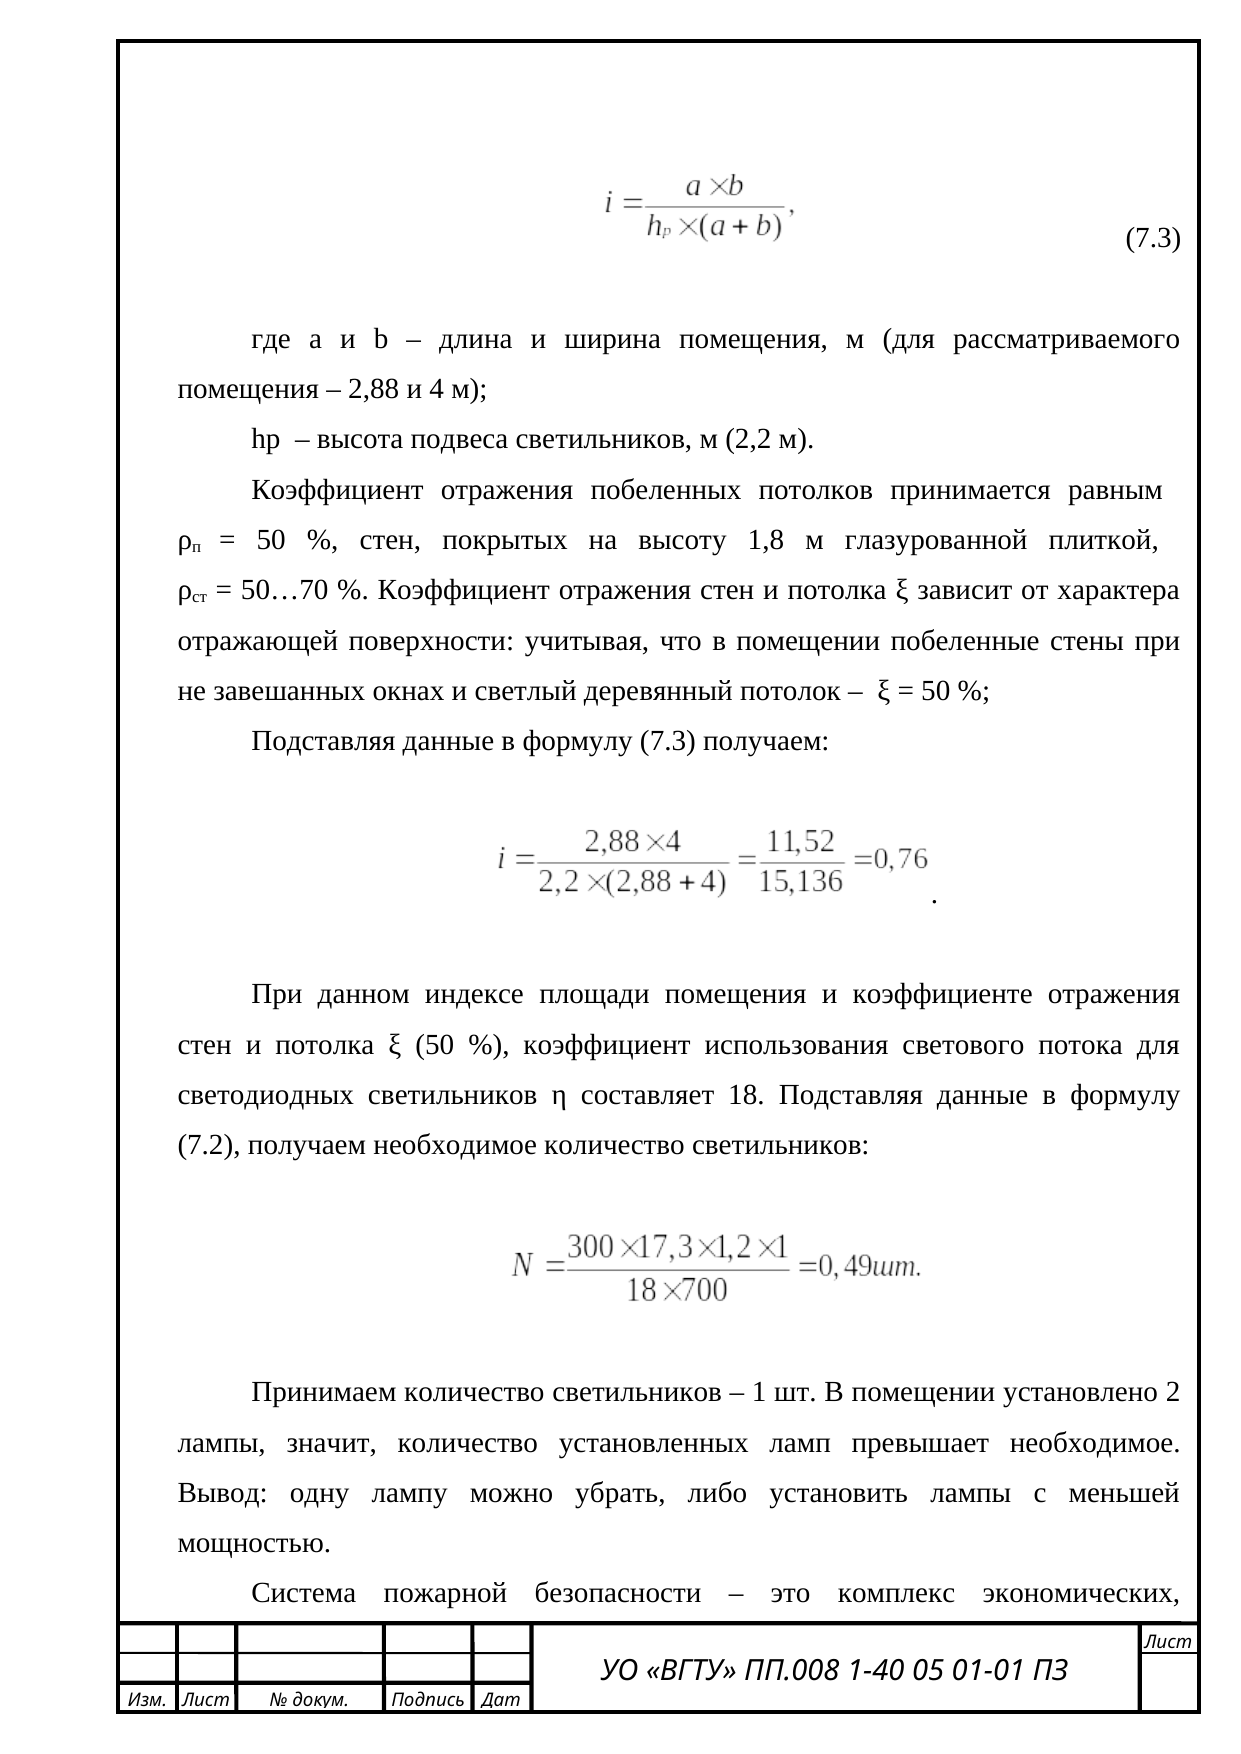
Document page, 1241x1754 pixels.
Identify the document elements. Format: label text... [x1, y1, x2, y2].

text Подставляя данные в формулу (7.3) получаем: [177, 723, 1181, 757]
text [177, 1576, 1181, 1609]
text hp – высота подвеса светильников, м (2,2 м). [177, 422, 1181, 455]
text Принимаем количество светильников – 1 шт. В помещении установлено 2 лампы, значит, количество установленных ламп превышает необходимое. Вывод: одну лампу можно убрать, либо установить лампы с меньшей мощностью. [177, 1374, 1181, 1559]
text Коэффициент отражения побеленных потолков принимается равным ρп = 50 %, стен, покрытых на высоту 1,8 м глазурованной плиткой, ρст = 50…70 %. Коэффициент отражения стен и потолка ξ зависит от характера отражающей поверхности: учитывая, что в помещении побеленные стены при не завешанных окнах и светлый деревянный потолок – ξ = 50 %; [177, 472, 1181, 707]
text (7.3) [177, 168, 1181, 254]
text где a и b – длина и ширина помещения, м (для рассматриваемого помещения – 2,88 и 4 м); [177, 321, 1181, 405]
text . [177, 824, 1181, 909]
text При данном индексе площади помещения и коэффициенте отражения стен и потолка ξ (50 %), коэффициент использования светового потока для светодиодных светильников η составляет 18. Подставляя данные в формулу (7.2), получаем необходимое количество светильников: [177, 977, 1181, 1161]
